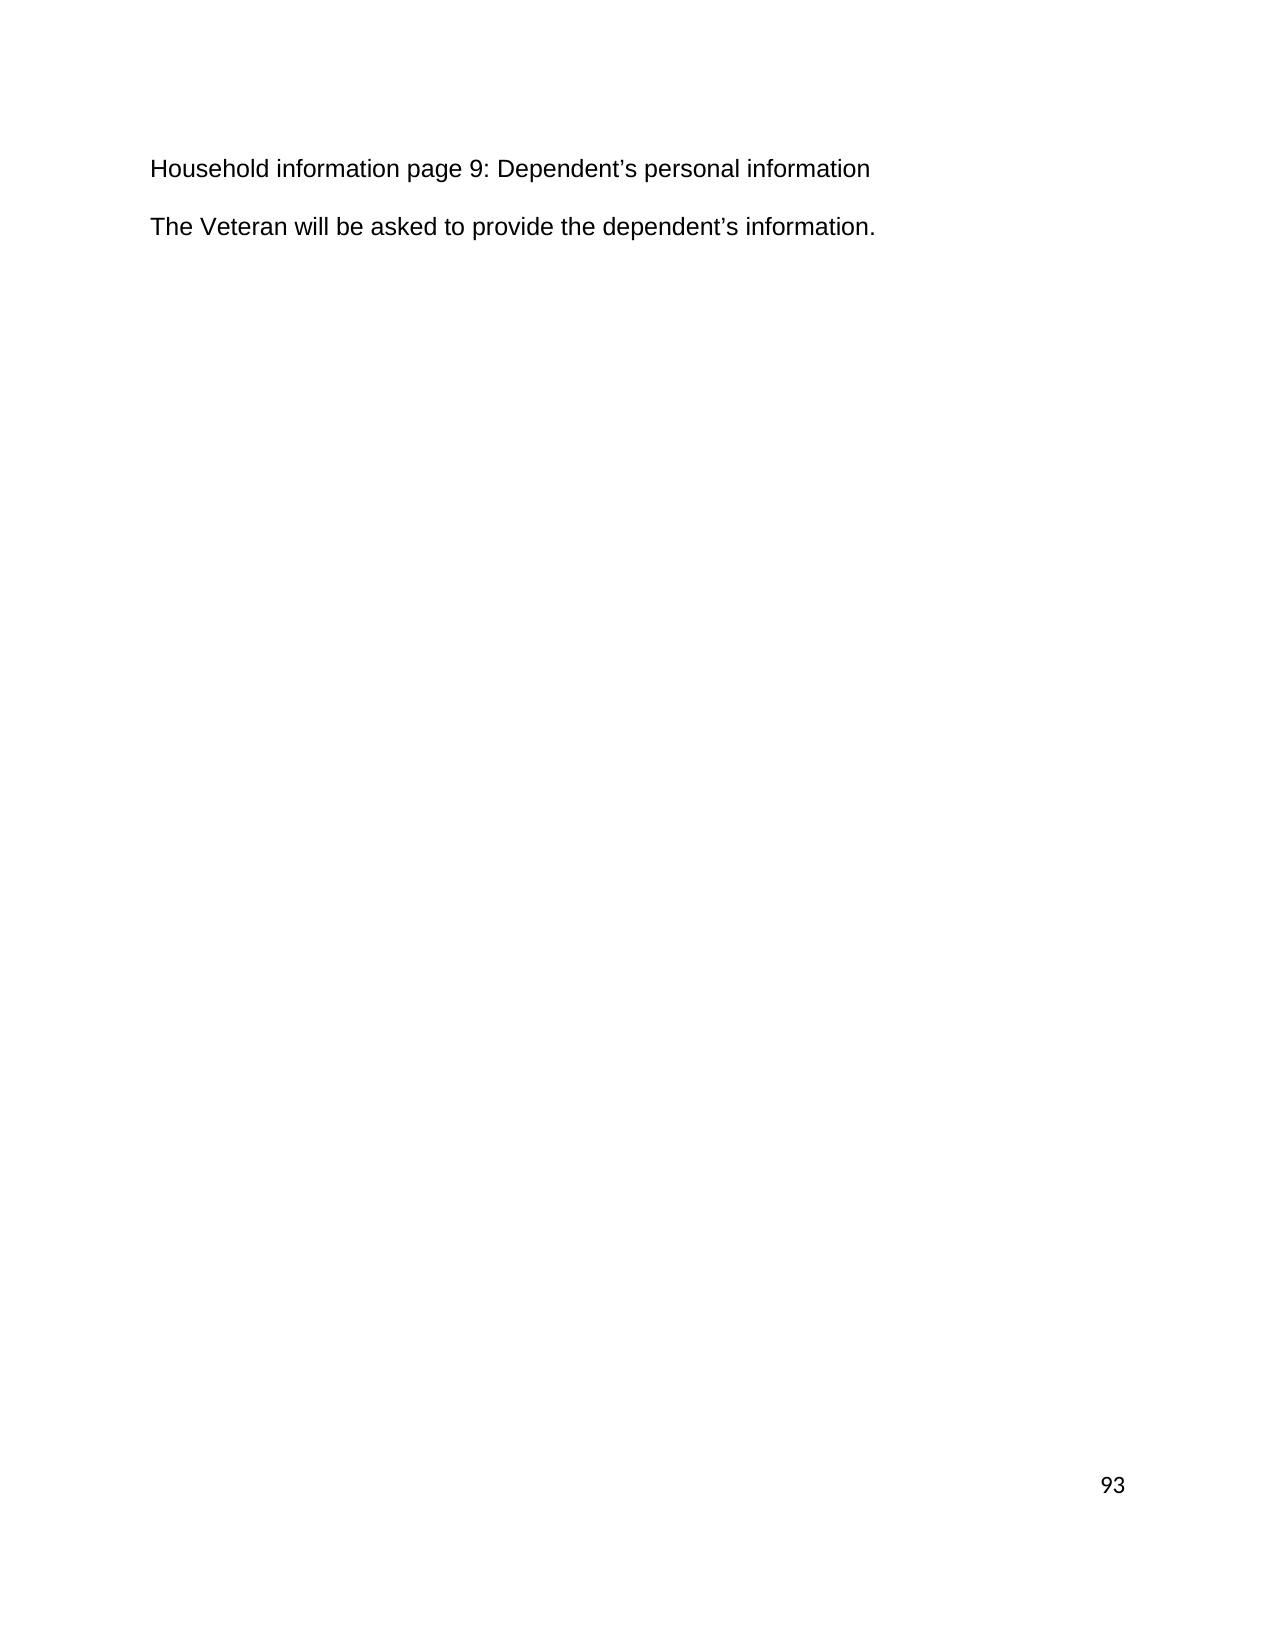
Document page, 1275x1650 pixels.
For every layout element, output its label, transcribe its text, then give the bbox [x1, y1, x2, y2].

subtitle Household information page 9: Dependent’s personal information The Veteran will be asked to provide the dependent’s information. [150, 154, 1125, 240]
